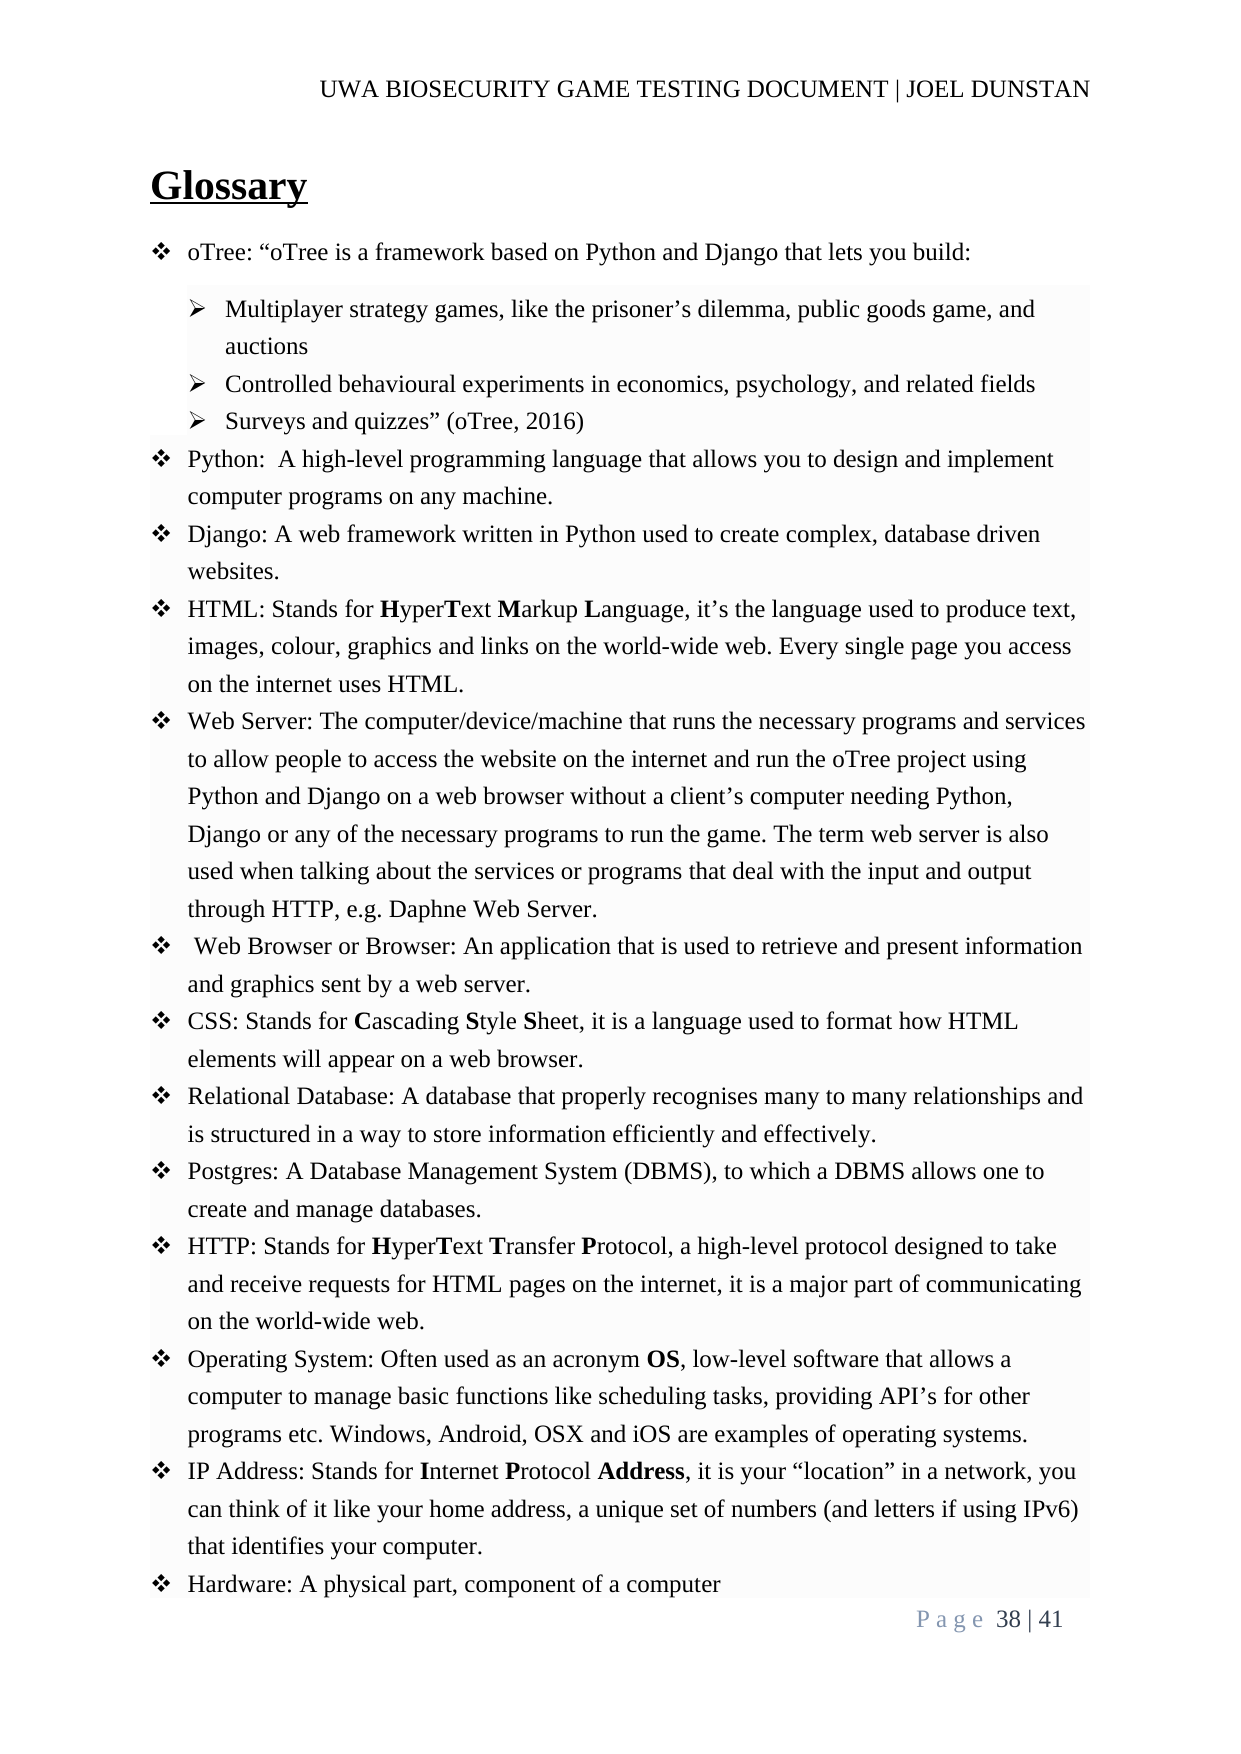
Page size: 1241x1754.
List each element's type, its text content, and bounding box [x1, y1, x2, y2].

list Django: A web framework written in Python used to create complex, database driven websites. [150, 510, 1090, 585]
list IP Address: Stands for Internet Protocol Address, it is your “location” in a network, you can think of it like your home address, a unique set of numbers (and letters if using IPv6) that identifies your computer. [150, 1448, 1090, 1560]
list Operating System: Often used as an acronym OS, low-level software that allows a computer to manage basic functions like scheduling tasks, providing API’s for other programs etc. Windows, Android, OSX and iOS are examples of operating systems. [150, 1335, 1090, 1448]
list HTML: Stands for HyperText Markup Language, it’s the language used to produce text, images, colour, graphics and links on the world-wide web. Every single page you access on the internet uses HTML. [150, 585, 1090, 698]
list Python: A high-level programming language that allows you to design and implement computer programs on any machine. [150, 435, 1090, 510]
list CSS: Stands for Cascading Style Sheet, it is a language used to format how HTML elements will appear on a web browser. [150, 998, 1090, 1073]
subtitle Glossary [150, 160, 1090, 208]
list oTree: “oTree is a framework based on Python and Django that lets you build: [150, 237, 1090, 266]
list HTTP: Stands for HyperText Transfer Protocol, a high-level protocol designed to take and receive requests for HTML pages on the internet, it is a major part of communicating on the world-wide web. [150, 1223, 1090, 1335]
list Postgres: A Database Management System (DBMS), to which a DBMS allows one to create and manage databases. [150, 1148, 1090, 1223]
list Web Server: The computer/device/machine that runs the necessary programs and services to allow people to access the website on the internet and run the oTree project using Python and Django on a web browser without a client’s computer needing Python, Django or any of the necessary programs to run the game. The term web server is also used when talking about the services or programs that deal with the input and output through HTTP, e.g. Daphne Web Server. [150, 698, 1090, 923]
list Surveys and quizzes” [187, 398, 1090, 435]
list Multiplayer strategy games, like the prisoner’s dilemma, public goods game, and auctions [187, 285, 1090, 360]
list Hardware: A physical part, component of a computer [150, 1560, 1090, 1598]
list Web Browser or Browser: An application that is used to retrieve and present information and graphics sent by a web server. [150, 923, 1090, 998]
list Controlled behavioural experiments in economics, psychology, and related fields [187, 360, 1090, 398]
list Relational Database: A database that properly recognises many to many relationships and is structured in a way to store information efficiently and effectively. [150, 1073, 1090, 1148]
